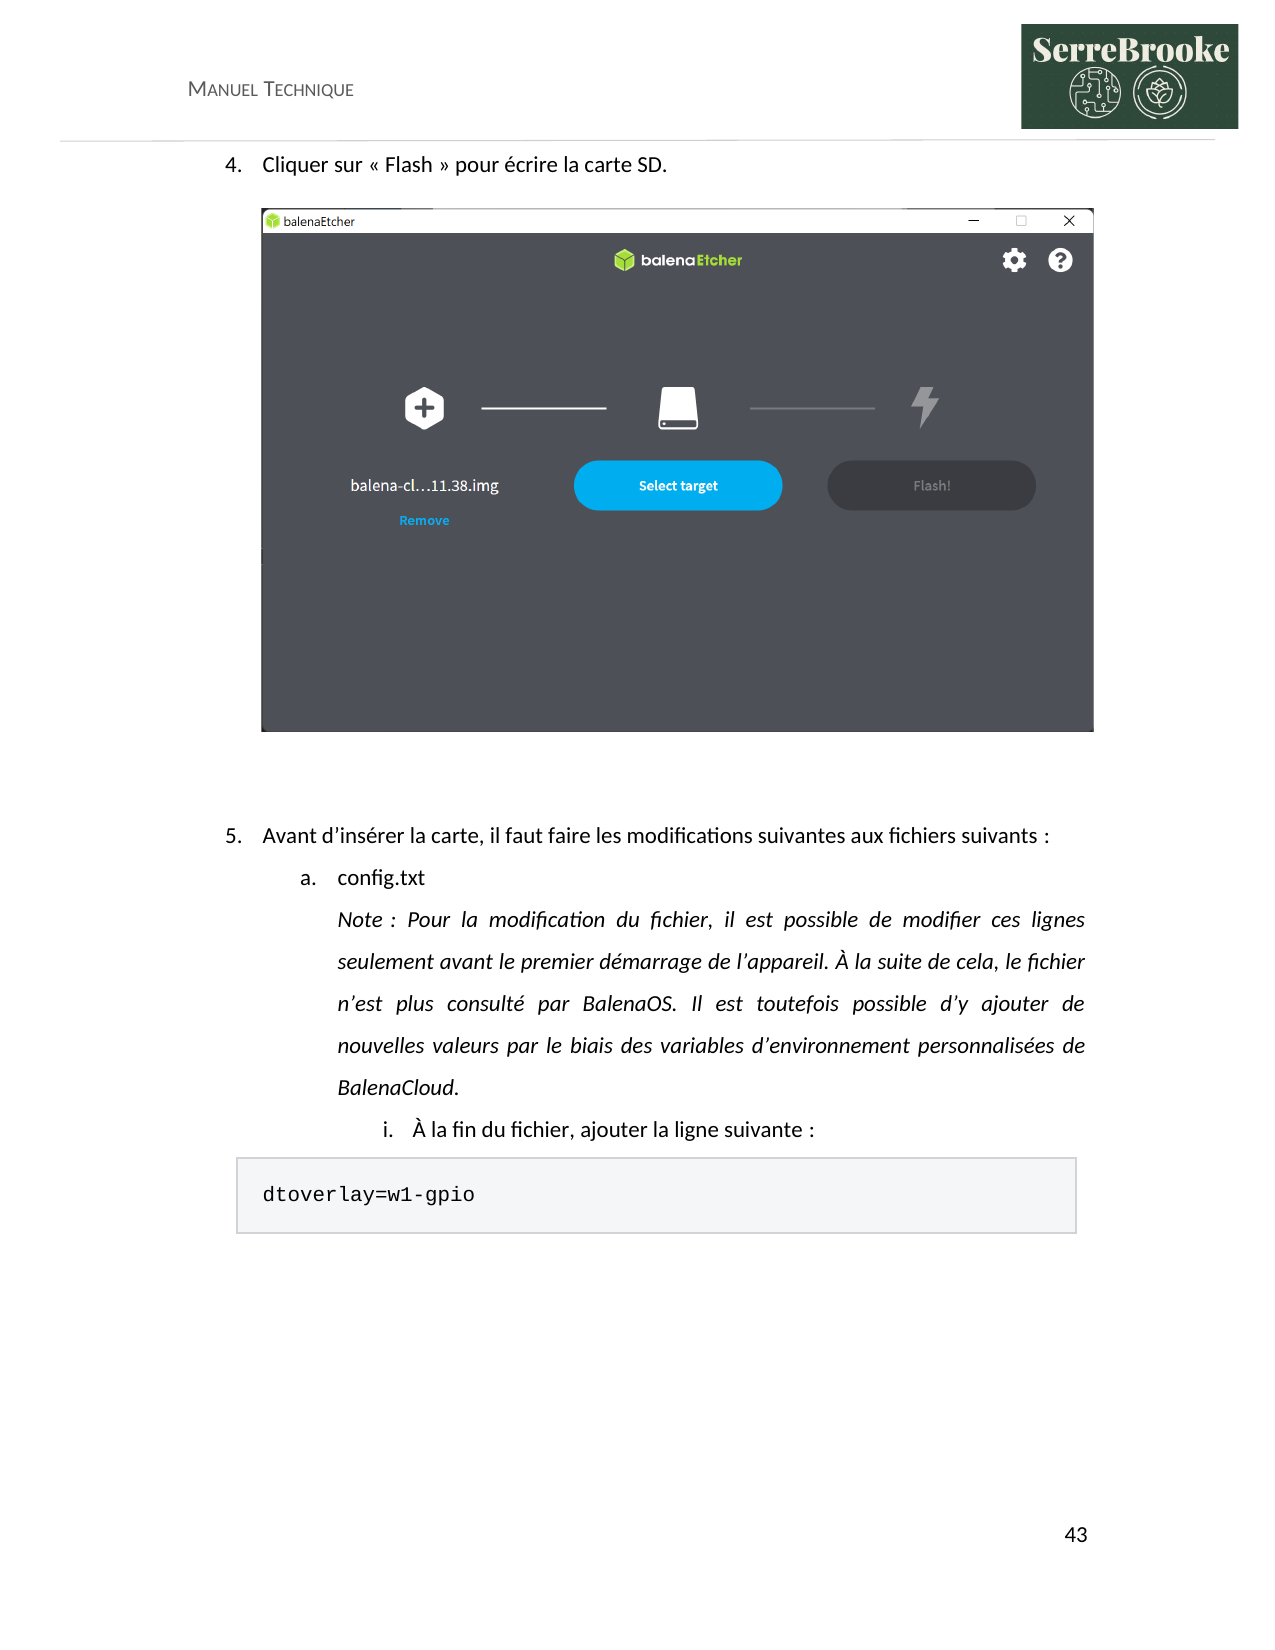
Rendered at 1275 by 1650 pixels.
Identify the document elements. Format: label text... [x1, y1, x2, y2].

picture [1021, 24, 1239, 129]
list À la fin du fichier, ajouter la ligne suivante : [394, 1115, 1087, 1143]
list Note : Pour la modification du fichier, il est possible de modifier ces lignes seulement avant le premier démarrage de l’appareil. À la suite de cela, le fichier n’est plus consulté par BalenaOS. Il est toutefois possible d’y ajouter de nouvelles valeurs par le biais des variables d’environnement personnalisées de BalenaCloud. [337, 905, 1087, 1101]
list dtoverlay=w1-gpio [238, 1159, 1075, 1232]
list Cliquer sur « Flash » pour écrire la carte SD. [225, 150, 1087, 178]
list Avant d’insérer la carte, il faut faire les modifications suivantes aux fichiers suivants : [225, 821, 1087, 849]
list config.txt [300, 863, 1087, 891]
picture [261, 208, 1094, 732]
